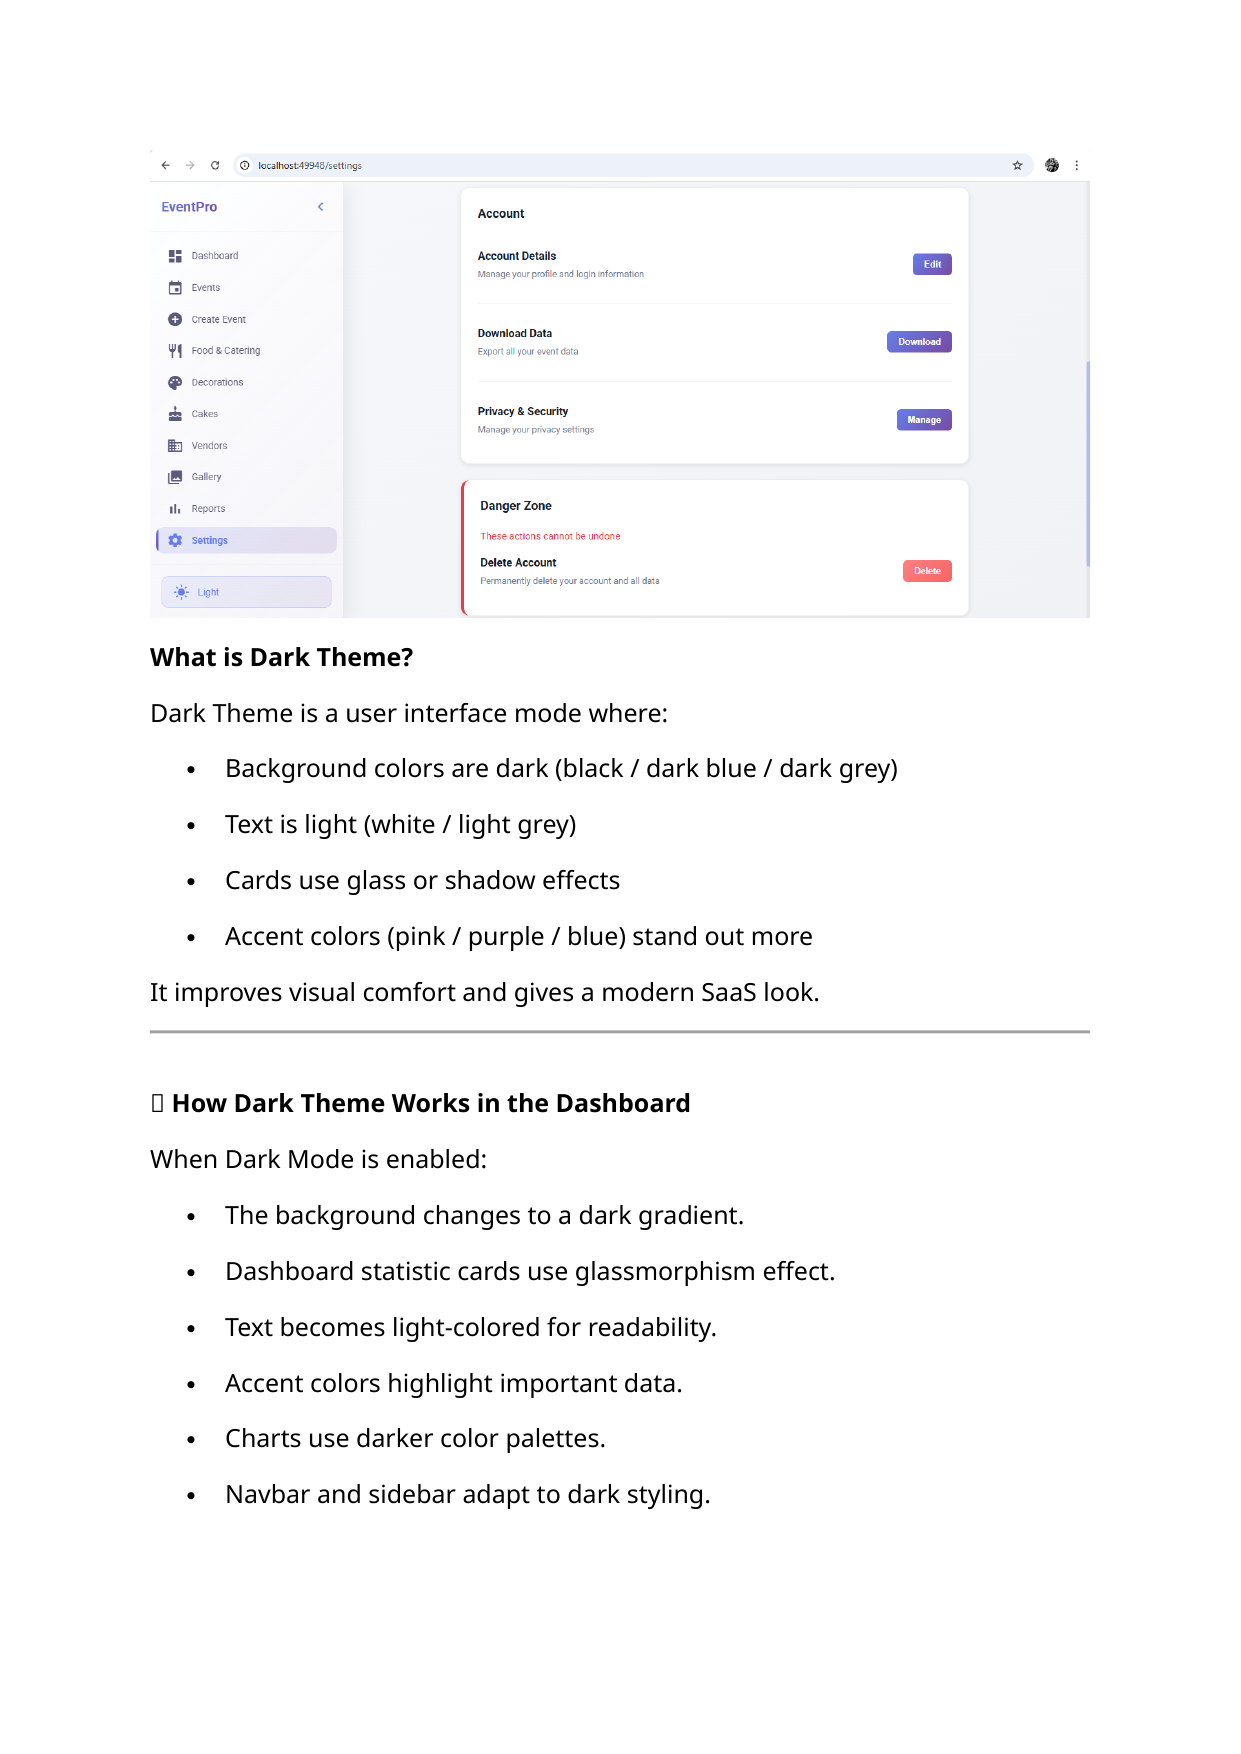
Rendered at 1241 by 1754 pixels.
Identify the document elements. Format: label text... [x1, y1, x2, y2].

text 🎨 How Dark Theme Works in the Dashboard [150, 1086, 1090, 1120]
list Navbar and sidebar adapt to dark styling. [187, 1477, 1090, 1511]
text What is Dark Theme? [150, 639, 1090, 673]
text When Dark Mode is enabled: [150, 1142, 1090, 1176]
list Dashboard statistic cards use glassmorphism effect. [187, 1254, 1090, 1288]
list Cards use glass or shadow effects [187, 863, 1090, 897]
list Text becomes light-colored for readability. [187, 1309, 1090, 1343]
picture [150, 150, 1091, 618]
text It improves visual comfort and gives a modern SaaS look. [150, 974, 1090, 1008]
list Background colors are dark (black / dark blue / dark grey) [187, 751, 1090, 785]
text Dark Theme is a user interface mode where: [150, 695, 1090, 729]
list Text is light (white / light grey) [187, 807, 1090, 841]
list Accent colors highlight important data. [187, 1365, 1090, 1399]
list Accent colors (pink / purple / blue) stand out more [187, 919, 1090, 953]
list The background changes to a dark gradient. [187, 1198, 1090, 1232]
list Charts use darker color palettes. [187, 1421, 1090, 1455]
